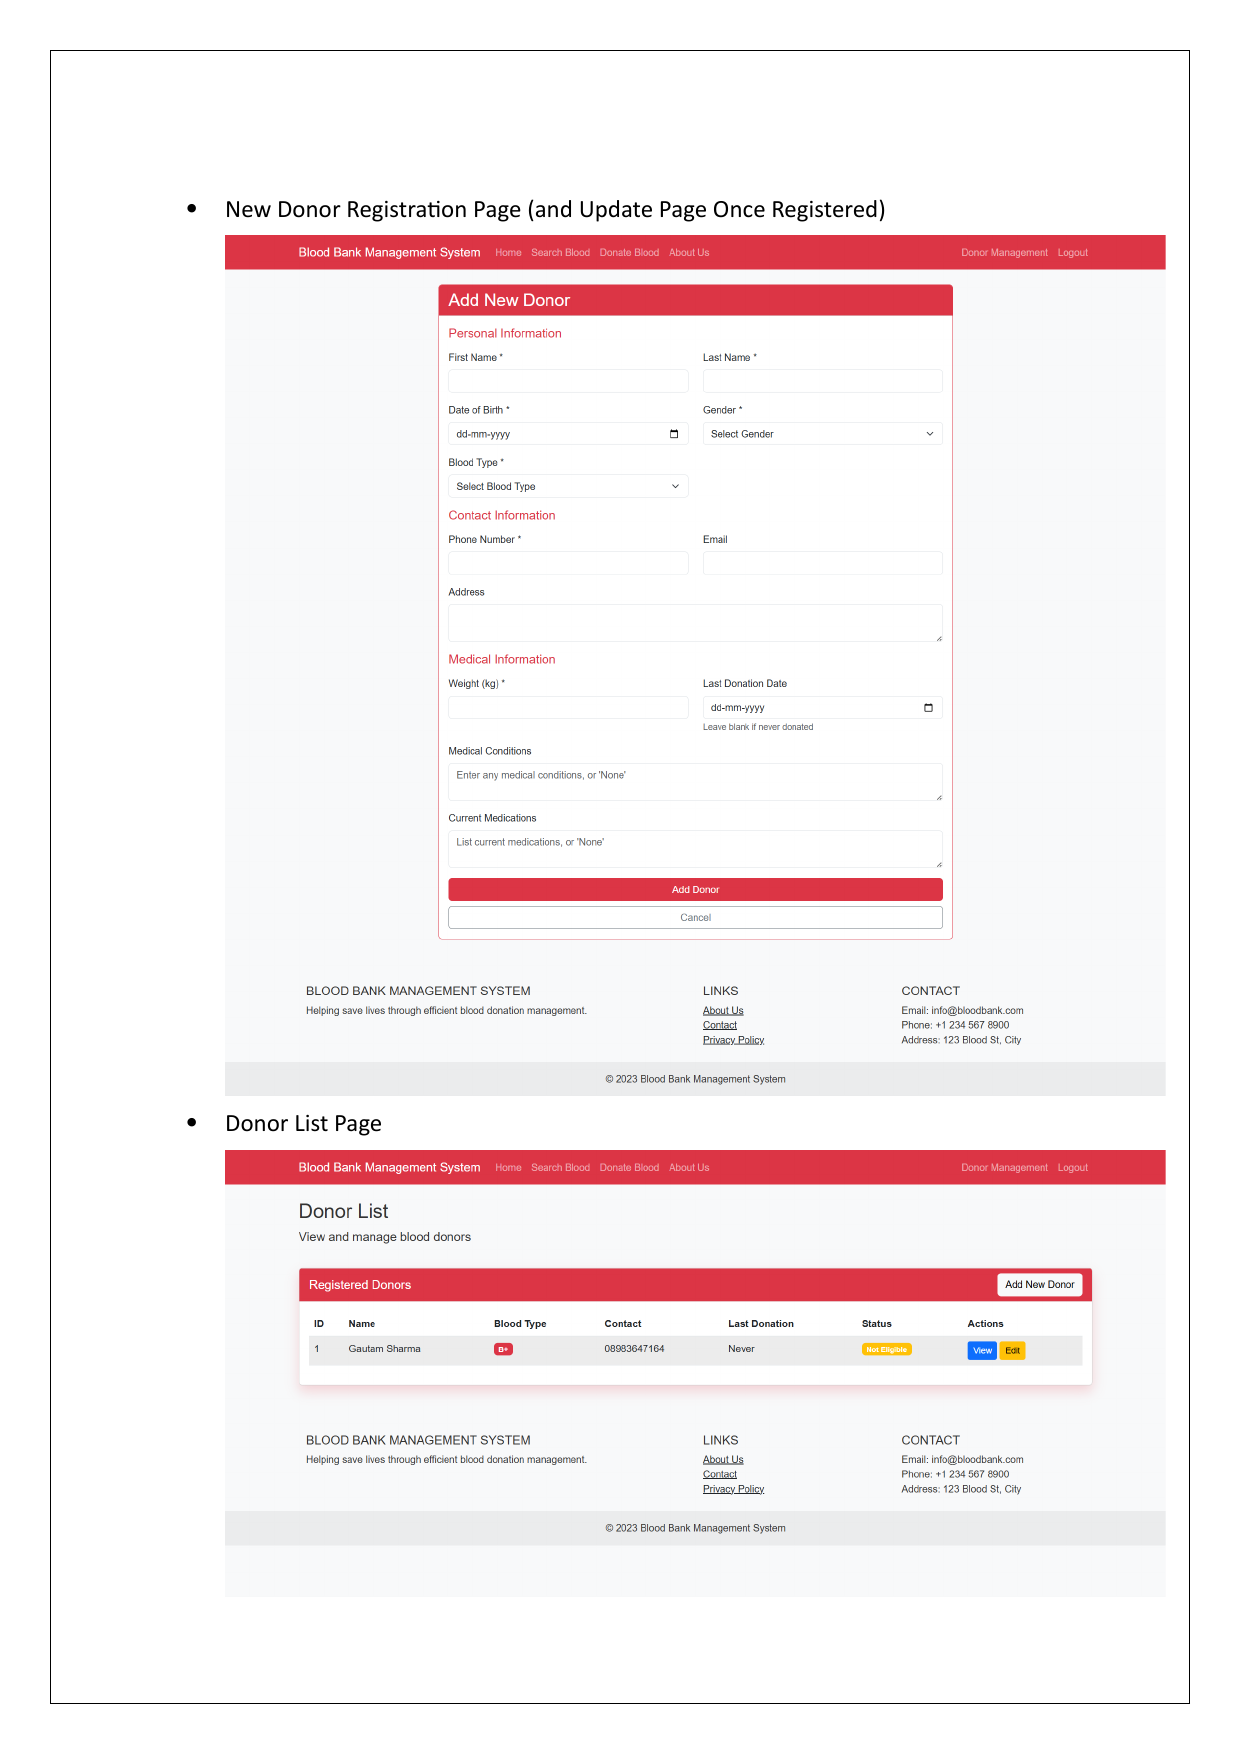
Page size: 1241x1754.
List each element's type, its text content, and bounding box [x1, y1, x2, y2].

picture [225, 1150, 1166, 1597]
list Donor List Page [187, 1107, 1090, 1138]
picture [225, 235, 1166, 1096]
list New Donor Registration Page (and Update Page Once Registered) [187, 193, 1090, 223]
